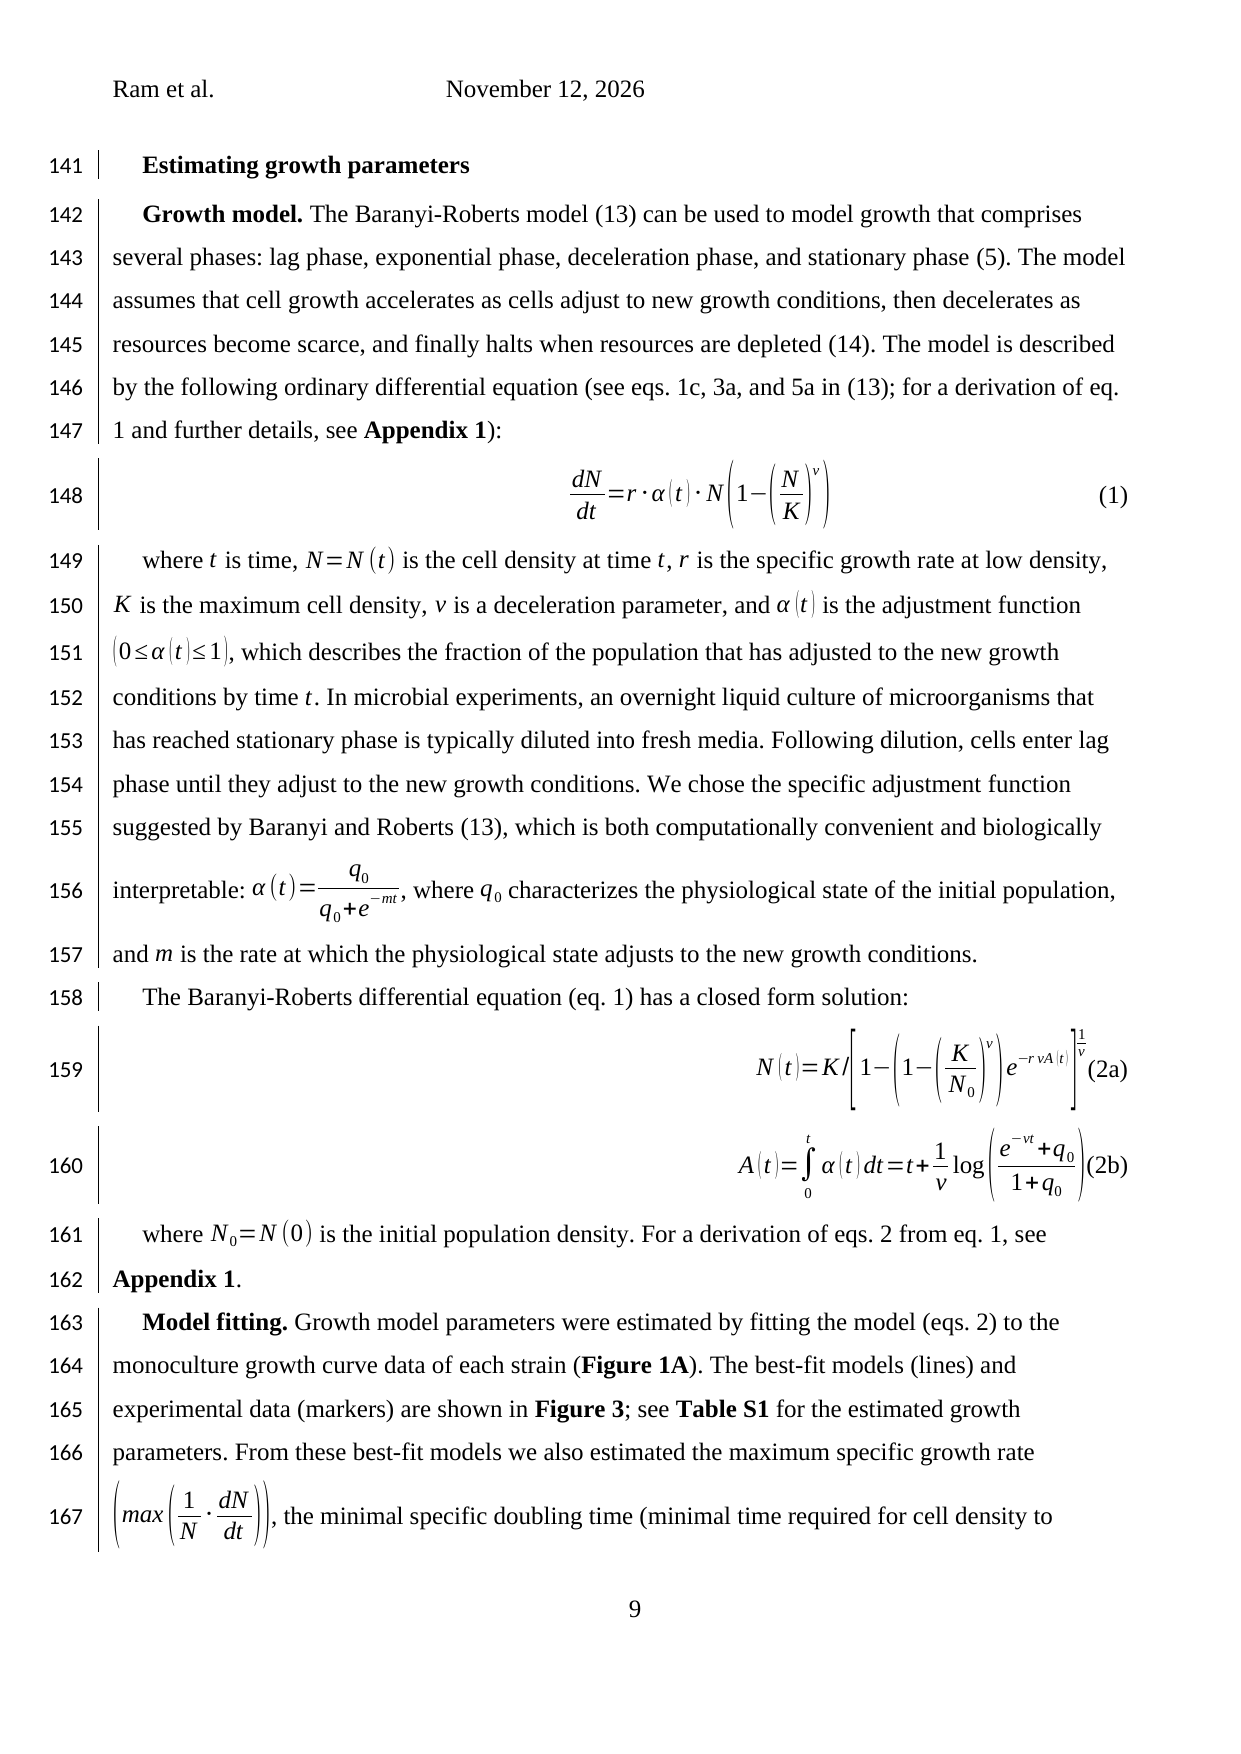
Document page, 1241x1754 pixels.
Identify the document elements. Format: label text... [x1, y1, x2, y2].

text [112, 1307, 1128, 1552]
text Growth model. The Baranyi-Roberts model (13) can be used to model growth that comprises several phases: lag phase, exponential phase, deceleration phase, and stationary phase (5). The model assumes that cell growth accelerates as cells adjust to new growth conditions, then decelerates as resources become scarce, and finally halts when resources are depleted (14). The model is described by the following ordinary differential equation (see eqs. 1c, 3a, and 5a in (13); for a derivation of eq. 1 and further details, see Appendix 1): [112, 199, 1128, 444]
text (2b) [112, 1126, 1128, 1204]
text where is the initial population density. For a derivation of eqs. 2 from eq. 1, see Appendix 1. [112, 1218, 1128, 1293]
text where is time, is the cell density at time , is the specific growth rate at low density, is the maximum cell density, is a deceleration parameter, and is the adjustment function , which describes the fraction of the population that has adjusted to the new growth conditions by time . In microbial experiments, an overnight liquid culture of microorganisms that has reached stationary phase is typically diluted into fresh media. Following dilution, cells enter lag phase until they adjust to the new growth conditions. We chose the specific adjustment function suggested by Baranyi and Roberts (13), which is both computationally convenient and biologically interpretable: , where characterizes the physiological state of the initial population, and is the rate at which the physiological state adjusts to the new growth conditions. [112, 545, 1128, 968]
subtitle Estimating growth parameters [112, 150, 1128, 179]
text The Baranyi-Roberts differential equation (eq. 1) has a closed form solution: [112, 982, 1128, 1011]
text (1) [112, 458, 1128, 530]
text (2a) [112, 1026, 1128, 1112]
